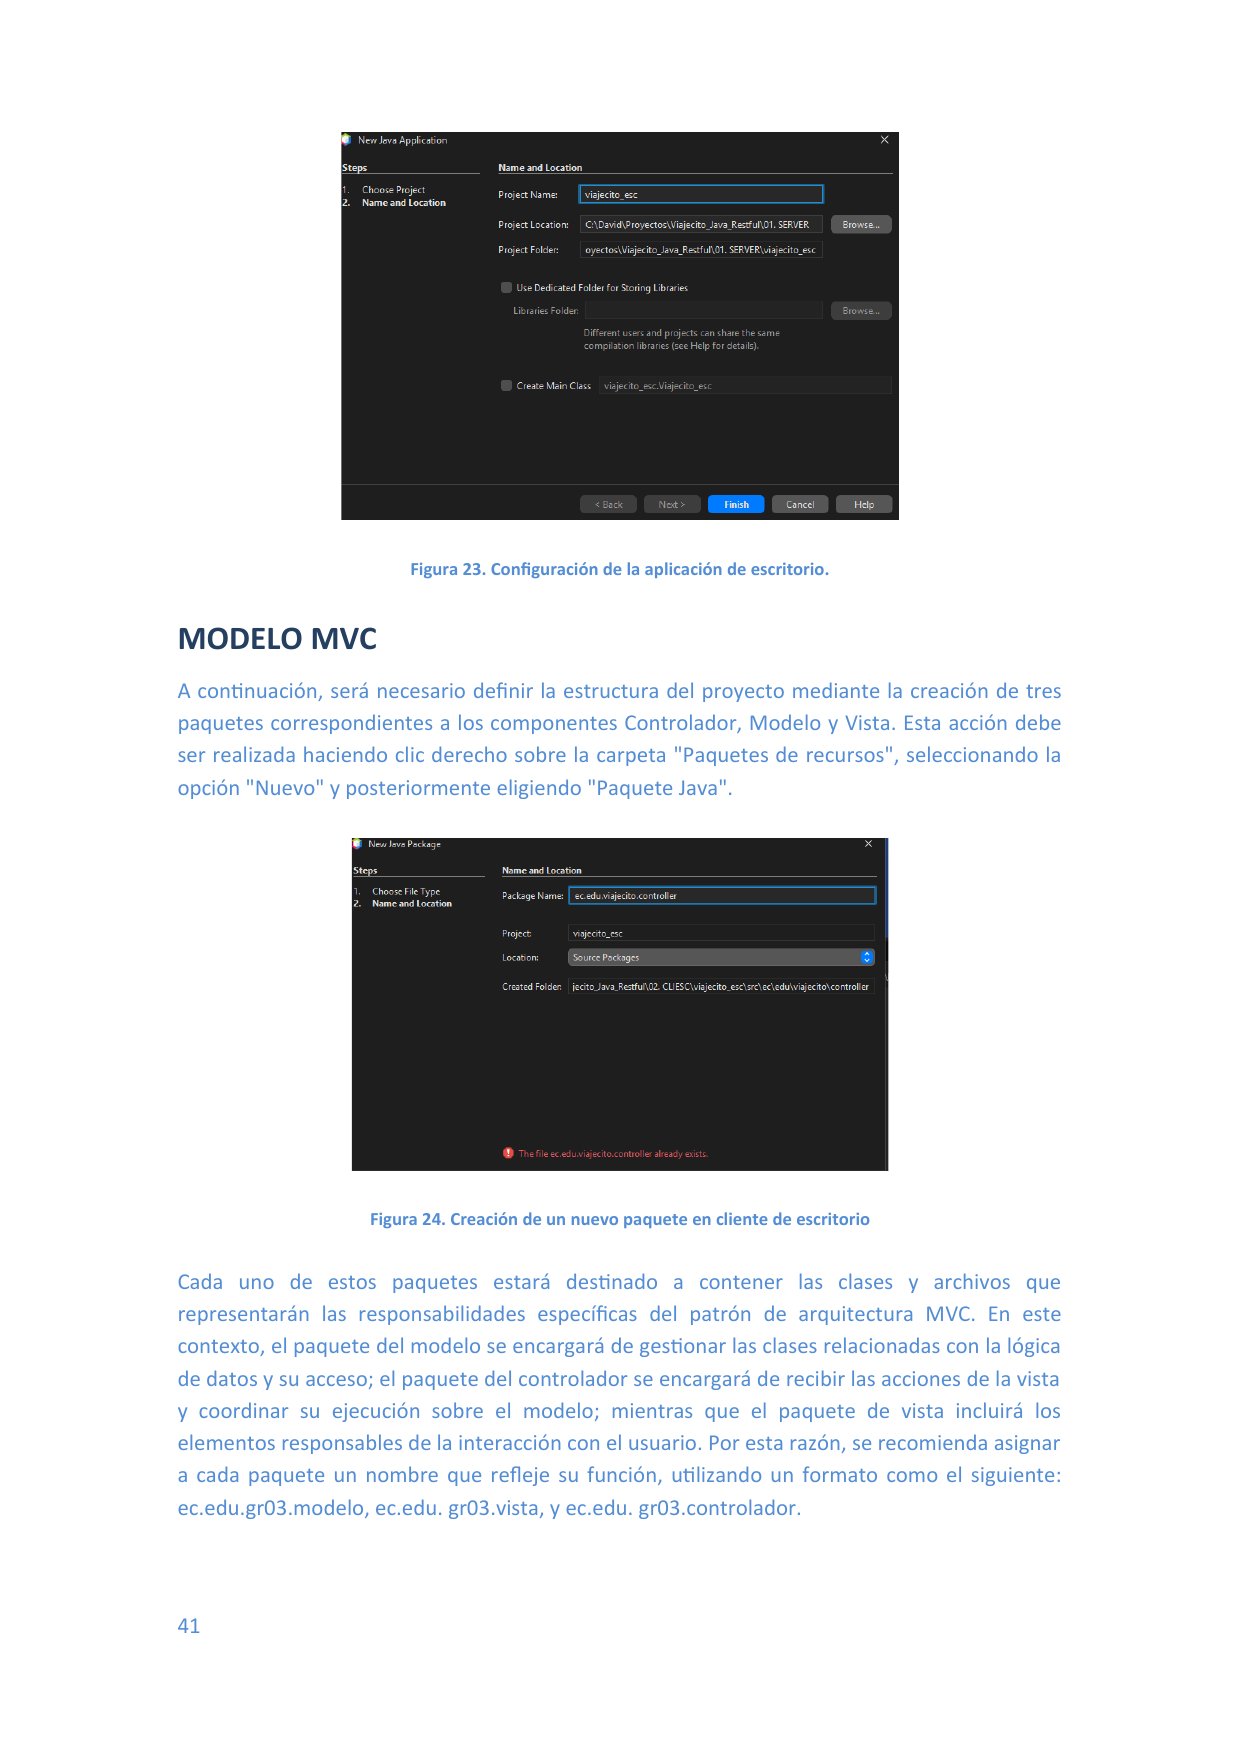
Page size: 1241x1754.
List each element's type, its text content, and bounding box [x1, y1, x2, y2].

picture [351, 838, 889, 1171]
text Cada uno de estos paquetes estará destinado a contener las clases y archivos que representarán las responsabilidades específicas del patrón de arquitectura MVC. En este contexto, el paquete del modelo se encargará de gestionar las clases relacionadas con la lógica de datos y su acceso; el paquete del controlador se encargará de recibir las acciones de la vista y coordinar su ejecución sobre el modelo; mientras que el paquete de vista incluirá los elementos responsables de la interacción con el usuario. Por esta razón, se recomienda asignar a cada paquete un nombre que refleje su función, utilizando un formato como el siguiente: ec.edu.gr03.modelo, ec.edu. gr03.vista, y ec.edu. gr03.controlador. [177, 1267, 1063, 1521]
text Figura 24. Creación de un nuevo paquete en cliente de escritorio [177, 1208, 1063, 1231]
subtitle MODELO MVC [177, 617, 1063, 658]
picture [341, 132, 899, 520]
text Figura 23. Configuración de la aplicación de escritorio. [177, 557, 1063, 580]
text A continuación, será necesario definir la estructura del proyecto mediante la creación de tres paquetes correspondientes a los componentes Controlador, Modelo y Vista. Esta acción debe ser realizada haciendo clic derecho sobre la carpeta "Paquetes de recursos", seleccionando la opción "Nuevo" y posteriormente eligiendo "Paquete Java". [177, 676, 1063, 801]
